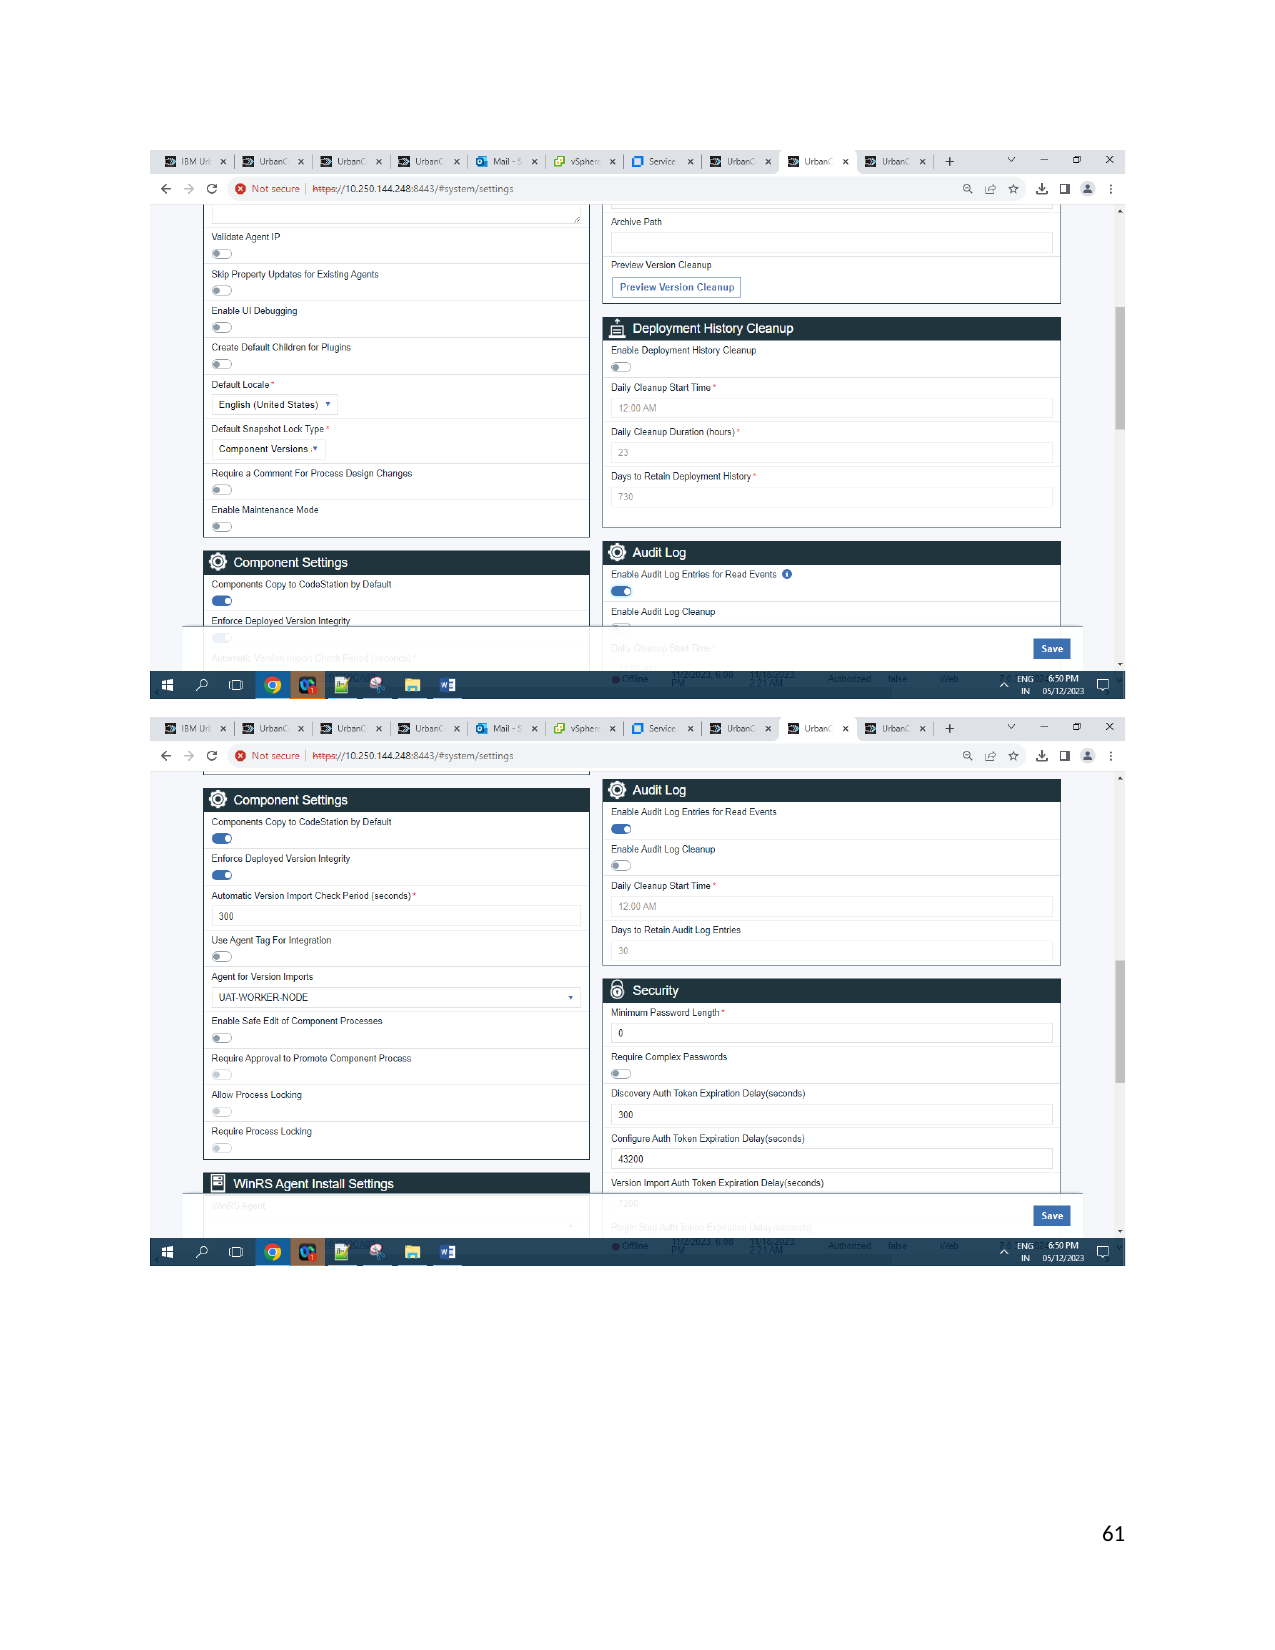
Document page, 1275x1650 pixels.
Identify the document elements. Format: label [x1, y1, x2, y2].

picture [150, 717, 1125, 1266]
picture [150, 150, 1125, 699]
